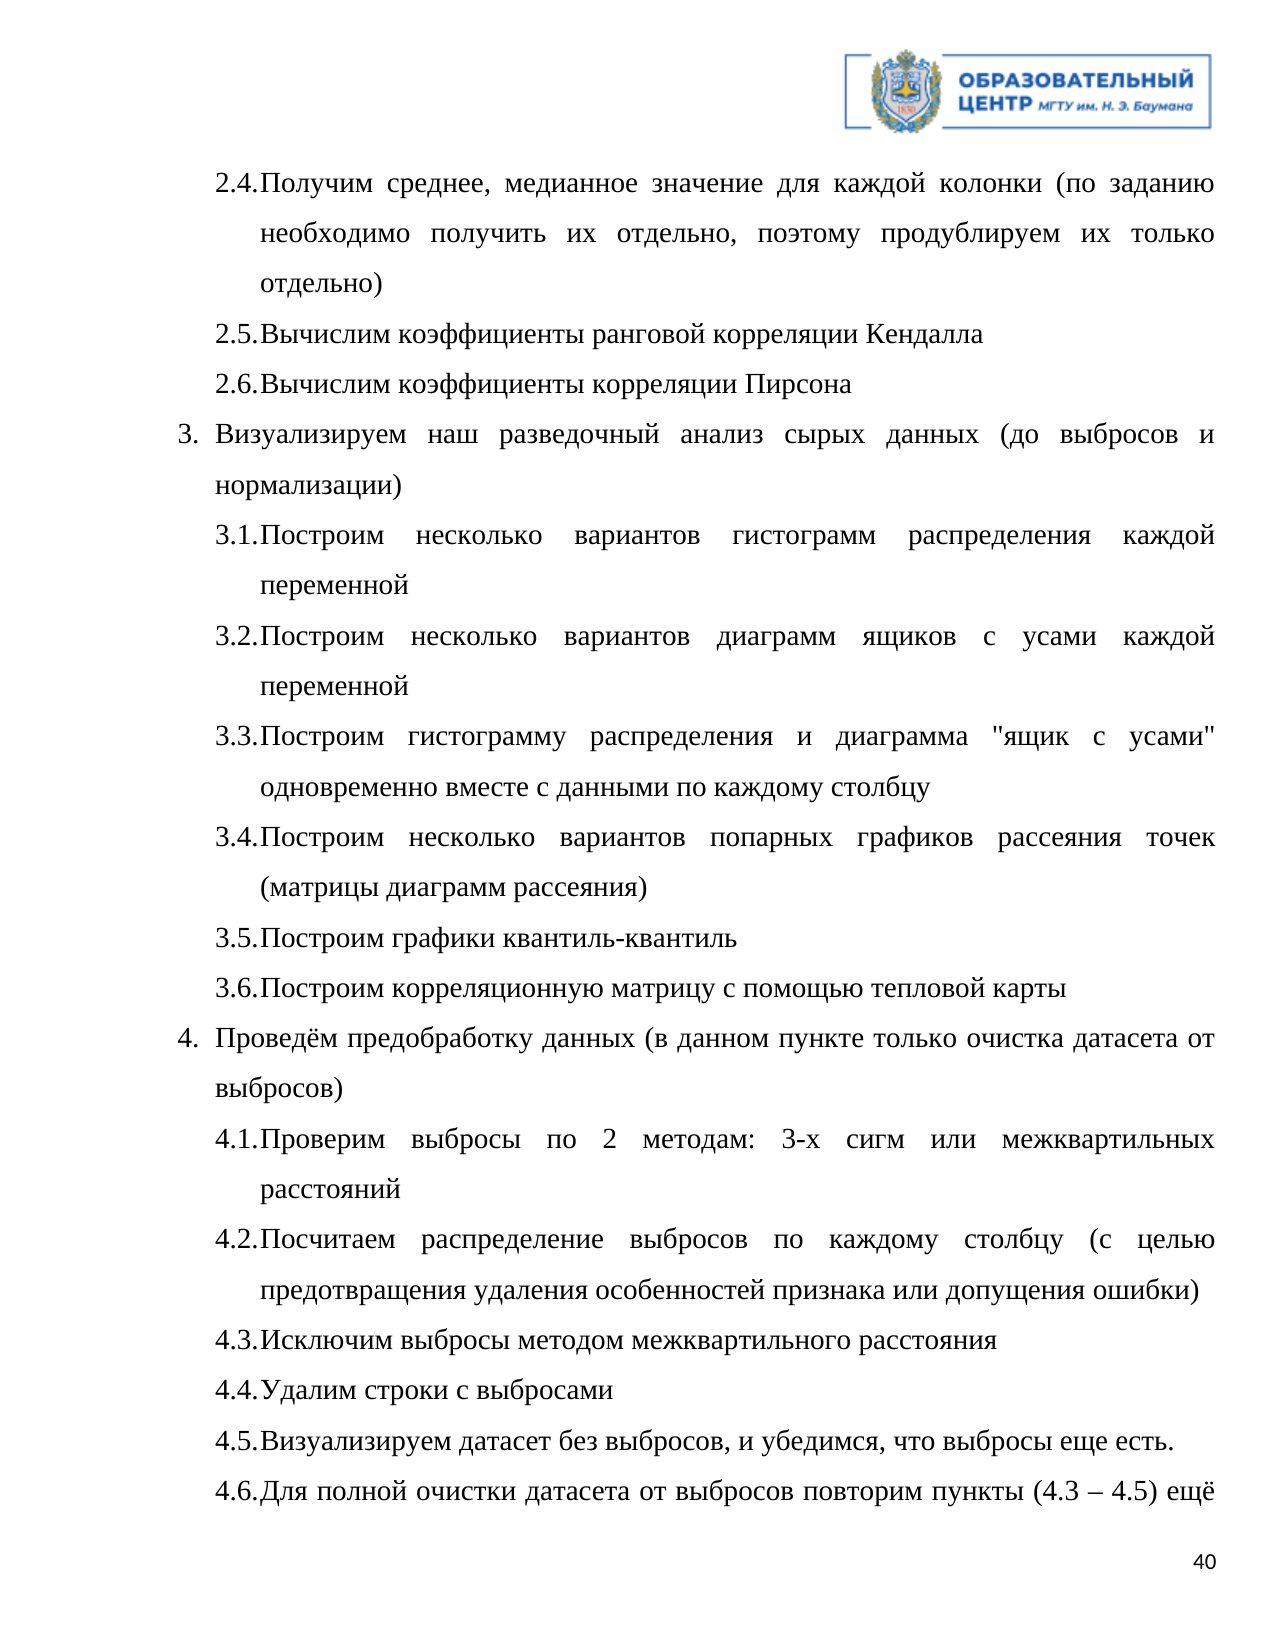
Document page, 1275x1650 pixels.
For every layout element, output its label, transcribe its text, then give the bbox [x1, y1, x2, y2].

list Проверим выбросы по 2 методам: 3-х сигм или межквартильных расстояний [215, 1121, 1216, 1205]
list Построим несколько вариантов попарных графиков рассеяния точек (матрицы диаграмм рассеяния) [215, 819, 1216, 903]
picture [814, 26, 1262, 149]
list Проведём предобработку данных (в данном пункте только очистка датасета от выбросов) [177, 1020, 1216, 1104]
list Визуализируем датасет без выбросов, и убедимся, что выбросы еще есть. [215, 1423, 1216, 1456]
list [215, 1473, 1216, 1507]
list Построим гистограмму распределения и диаграмма "ящик с усами" одновременно вместе с данными по каждому столбцу [215, 718, 1216, 802]
list Построим несколько вариантов диаграмм ящиков с усами каждой переменной [215, 618, 1216, 702]
list Вычислим коэффициенты корреляции Пирсона [215, 366, 1216, 400]
list Получим среднее, медианное значение для каждой колонки (по заданию необходимо получить их отдельно, поэтому продублируем их только отдельно) [215, 118, 1216, 299]
list Вычислим коэффициенты ранговой корреляции Кендалла [215, 316, 1216, 349]
list Построим графики квантиль-квантиль [215, 920, 1216, 953]
list Визуализируем наш разведочный анализ сырых данных (до выбросов и нормализации) [177, 417, 1216, 500]
list Посчитаем распределение выбросов по каждому столбцу (с целью предотвращения удаления особенностей признака или допущения ошибки) [215, 1222, 1216, 1305]
list Построим несколько вариантов гистограмм распределения каждой переменной [215, 517, 1216, 601]
list Исключим выбросы методом межквартильного расстояния [215, 1322, 1216, 1356]
list Построим корреляционную матрицу с помощью тепловой карты [215, 970, 1216, 1003]
list Удалим строки c выбросами [215, 1372, 1216, 1406]
